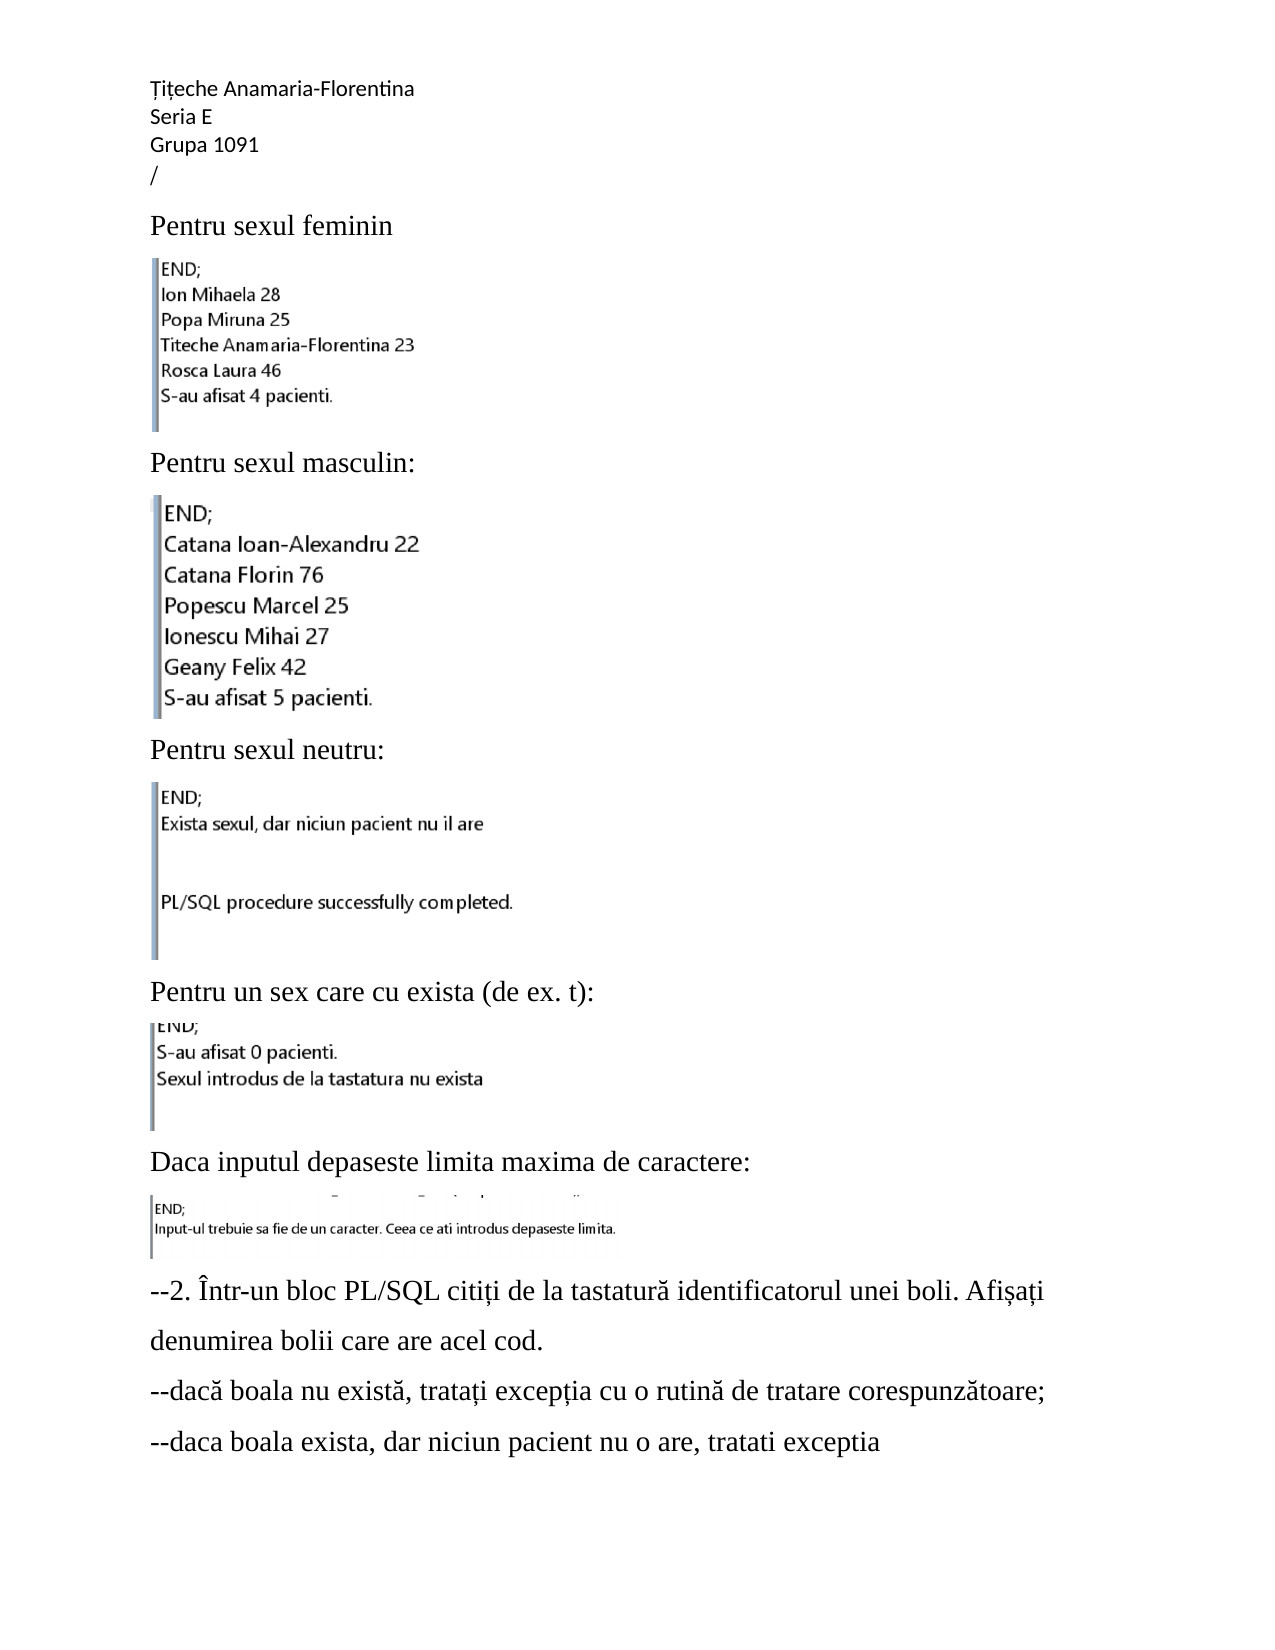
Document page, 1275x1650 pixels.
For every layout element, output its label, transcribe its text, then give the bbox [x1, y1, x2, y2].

picture [150, 1023, 559, 1131]
text Pentru sexul feminin [150, 208, 1125, 242]
text Pentru un sex care cu exista (de ex. t): [150, 974, 1125, 1007]
picture [150, 258, 623, 432]
picture [150, 1195, 628, 1259]
text --2. Într-un bloc PL/SQL citiți de la tastatură identificatorul unei boli. Afișați denumirea bolii care are acel cod. [150, 1273, 1125, 1357]
text Daca inputul depaseste limita maxima de caractere: [150, 1144, 1125, 1178]
text --daca boala exista, dar niciun pacient nu o are, tratati exceptia [150, 1424, 1125, 1457]
text Pentru sexul neutru: [150, 732, 1125, 766]
picture [150, 495, 505, 719]
text --dacă boala nu există, tratați excepția cu o rutină de tratare corespunzătoare; [150, 1373, 1125, 1407]
text Pentru sexul masculin: [150, 445, 1125, 479]
picture [150, 782, 591, 960]
text / [150, 158, 1125, 191]
